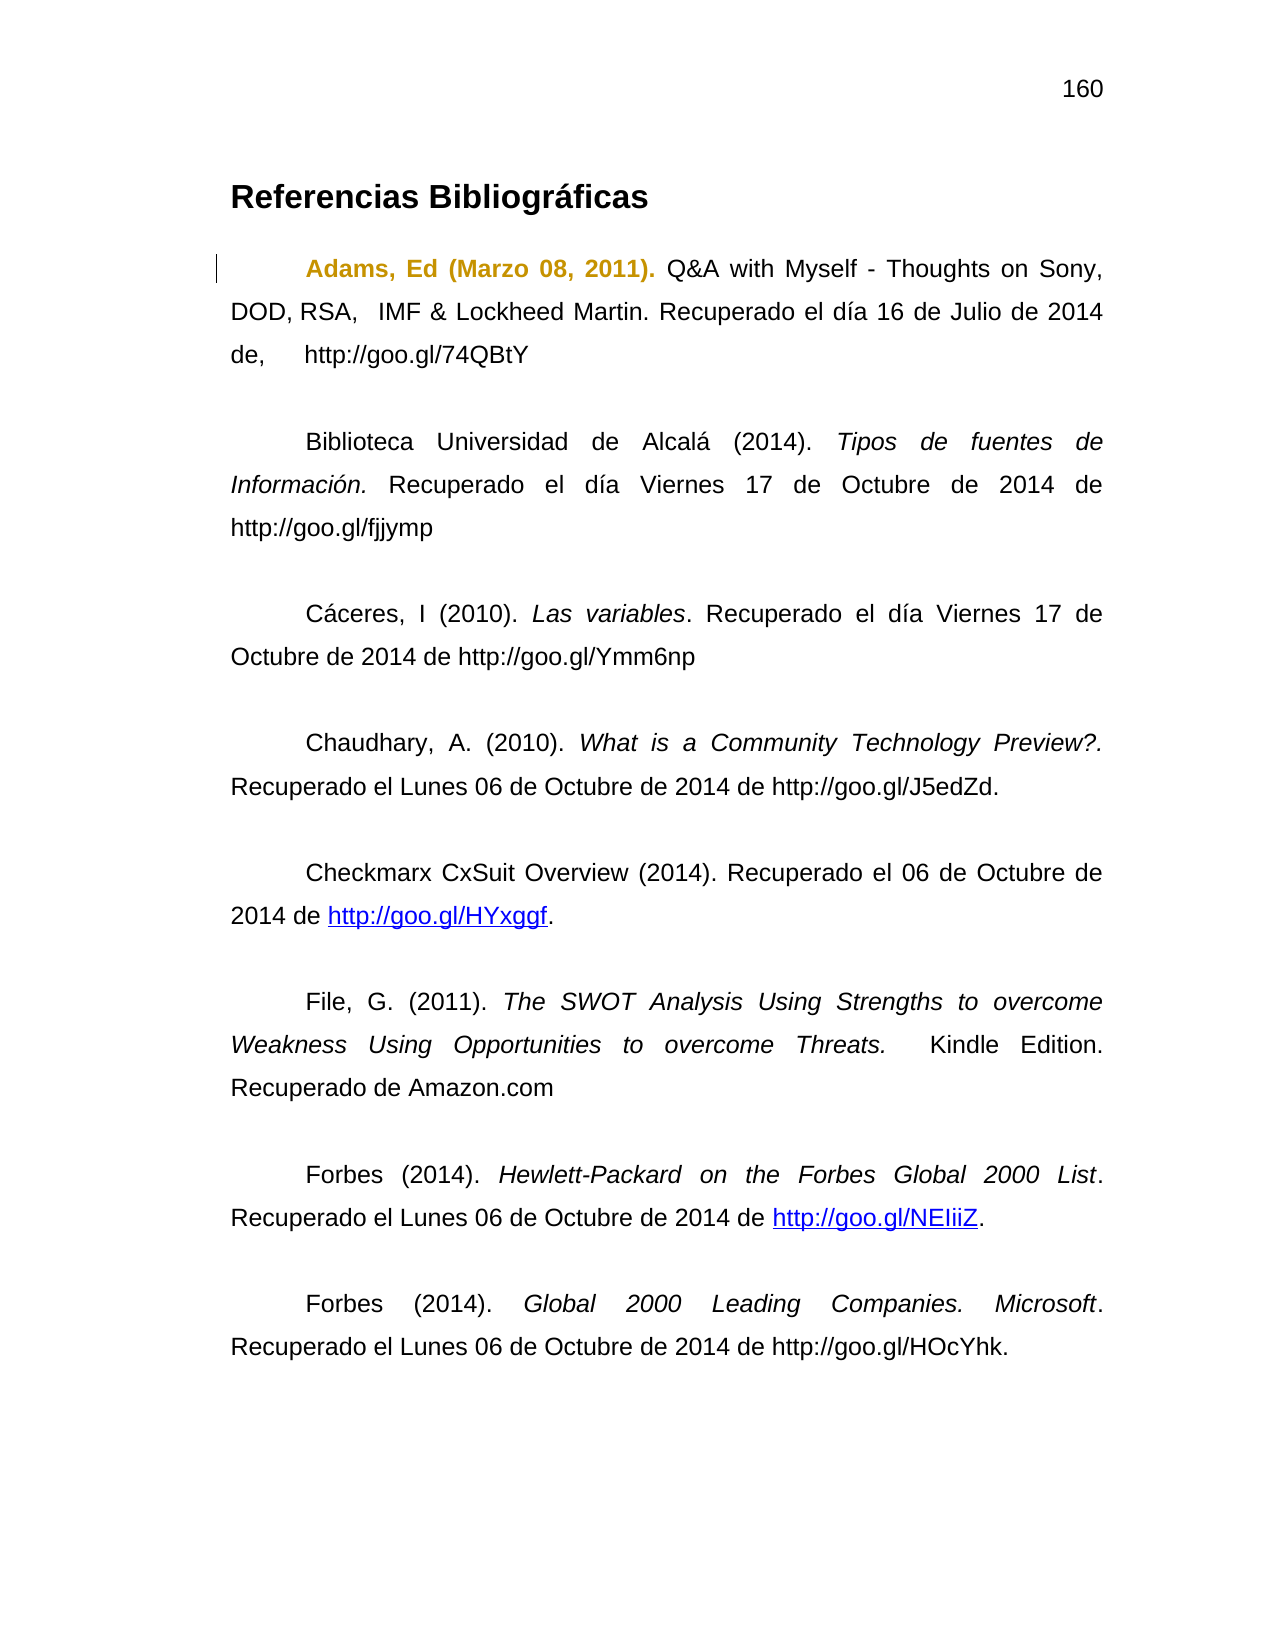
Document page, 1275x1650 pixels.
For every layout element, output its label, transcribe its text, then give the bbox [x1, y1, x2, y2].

text Forbes (2014). Hewlett-Packard on the Forbes Global 2000 List. Recuperado el Lunes 06 de Octubre de 2014 de http://goo.gl/NEIiiZ. [230, 1160, 1104, 1232]
text Forbes (2014). Global 2000 Leading Companies. Microsoft. Recuperado el Lunes 06 de Octubre de 2014 de http://goo.gl/HOcYhk. [230, 1289, 1104, 1361]
text File, G. (2011). The SWOT Analysis Using Strengths to overcome Weakness Using Opportunities to overcome Threats. Kindle Edition. Recuperado de Amazon.com [230, 987, 1104, 1102]
text Biblioteca Universidad de Alcalá (2014). Tipos de fuentes de Información. Recuperado el día Viernes 17 de Octubre de 2014 de http://goo.gl/fjjymp [230, 427, 1104, 542]
text Adams, Ed (Marzo 08, 2011). Q&A with Myself - Thoughts on Sony, DOD, RSA, IMF & Lockheed Martin. Recuperado el día 16 de Julio de 2014 de, http://goo.gl/74QBtY [230, 254, 1104, 369]
text Chaudhary, A. (2010). What is a Community Technology Preview?. Recuperado el Lunes 06 de Octubre de 2014 de http://goo.gl/J5edZd. [230, 728, 1104, 800]
text Cáceres, I (2010). Las variables. Recuperado el día Viernes 17 de Octubre de 2014 de http://goo.gl/Ymm6np [230, 599, 1104, 671]
text Checkmarx CxSuit Overview (2014). Recuperado el 06 de Octubre de 2014 de http://goo.gl/HYxggf. [230, 858, 1104, 930]
subtitle Referencias Bibliográficas [230, 177, 1104, 216]
